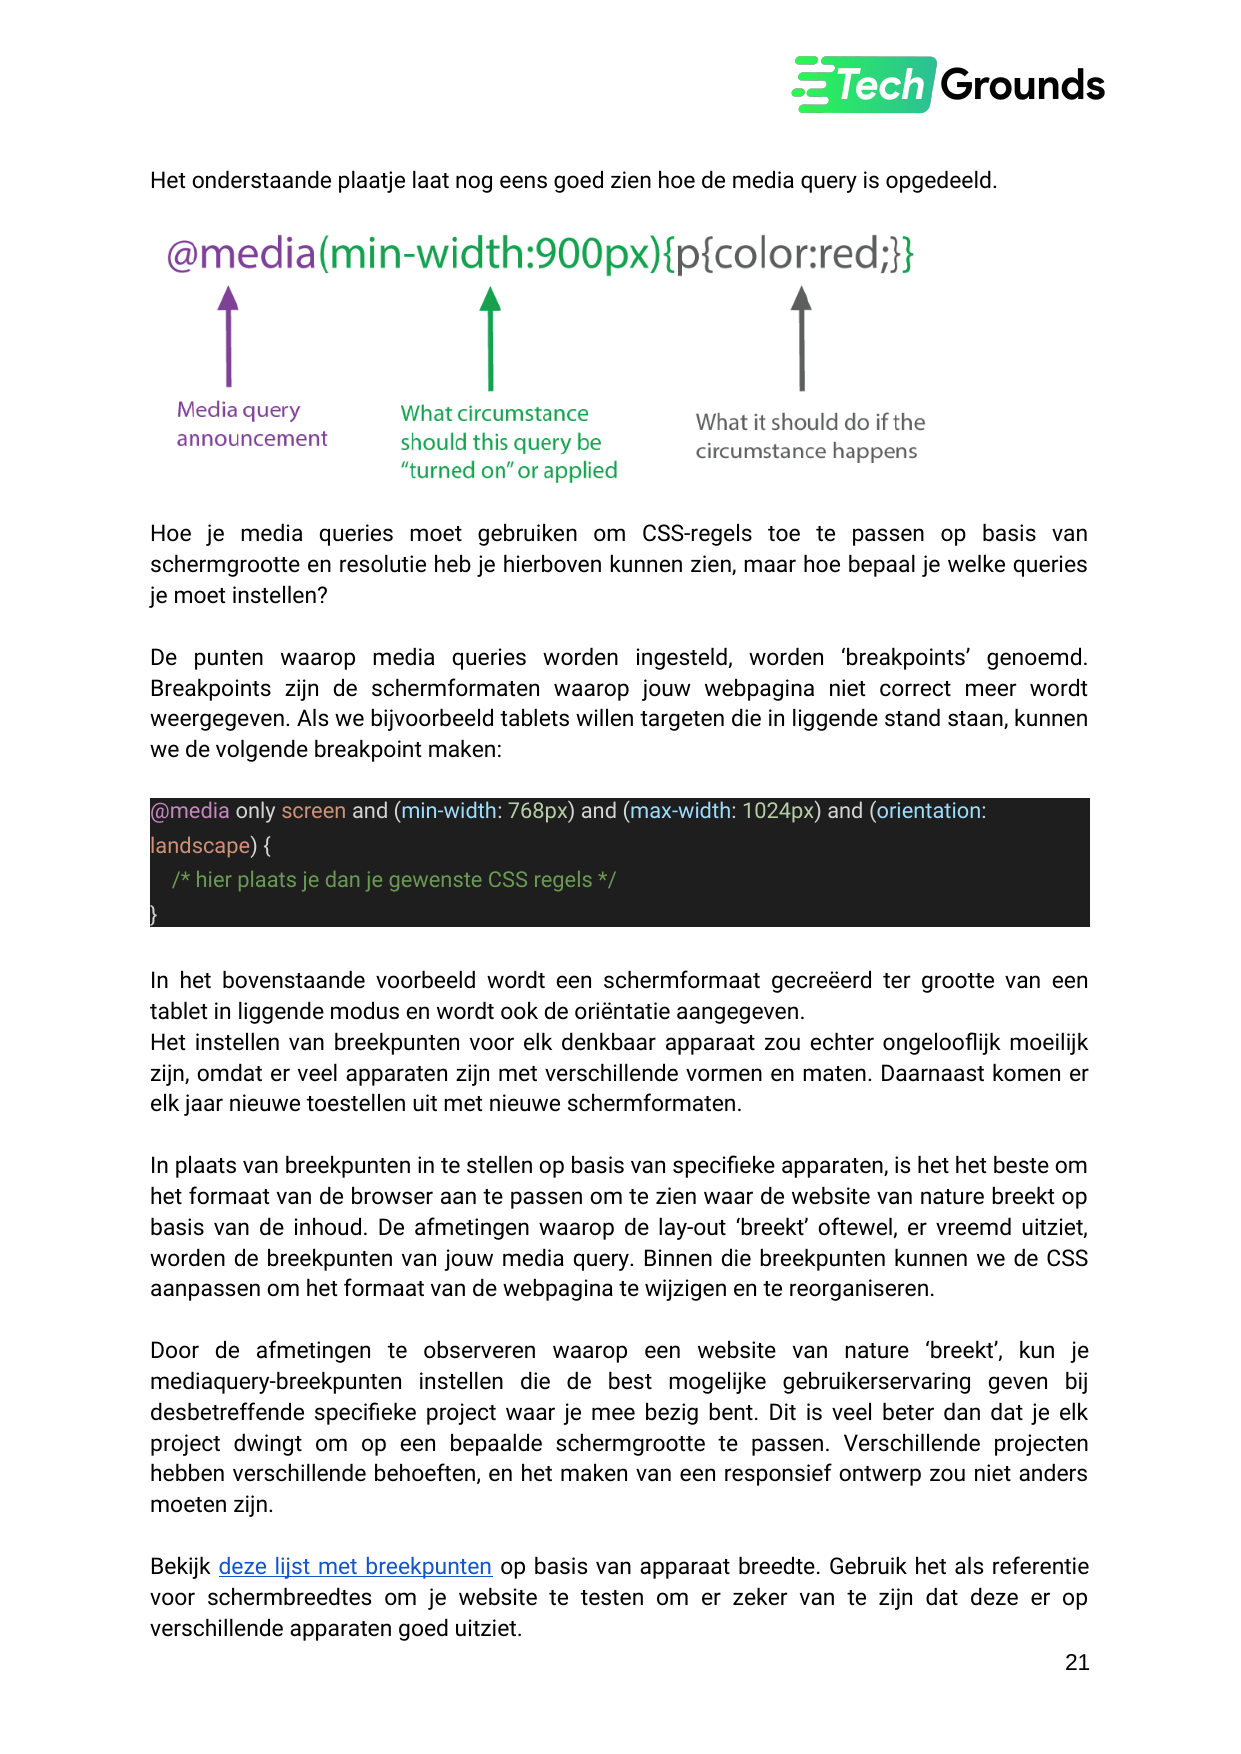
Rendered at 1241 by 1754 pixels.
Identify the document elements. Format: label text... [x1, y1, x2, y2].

text /* hier plaats je dan je gewenste CSS regels */ [150, 867, 1090, 893]
text Het instellen van breekpunten voor elk denkbaar apparaat zou echter ongelooflijk moeilijk zijn, omdat er veel apparaten zijn met verschillende vormen en maten. Daarnaast komen er elk jaar nieuwe toestellen uit met nieuwe schermformaten. [150, 1029, 1090, 1117]
text In het bovenstaande voorbeeld wordt een schermformaat gecreëerd ter grootte van een tablet in liggende modus en wordt ook de oriëntatie aangegeven. [150, 967, 1090, 1025]
text Door de afmetingen te observeren waarop een website van nature ‘breekt’, kun je mediaquery-breekpunten instellen die de best mogelijke gebruikerservaring geven bij desbetreffende specifieke project waar je mee bezig bent. Dit is veel beter dan dat je elk project dwingt om op een bepaalde schermgrootte te passen. Verschillende projecten hebben verschillende behoeften, en het maken van een responsief ontwerp zou niet anders moeten zijn. [150, 1337, 1090, 1518]
text @media only screen and (min-width: 768px) and (max-width: 1024px) and (orientation: landscape) { [150, 798, 1090, 858]
text Het onderstaande plaatje laat nog eens goed zien hoe de media query is opgedeeld. [150, 167, 1090, 194]
text De punten waarop media queries worden ingesteld, worden ‘breakpoints’ genoemd. Breakpoints zijn de schermformaten waarop jouw webpagina niet correct meer wordt weergegeven. Als we bijvoorbeeld tablets willen targeten die in liggende stand staan, kunnen we de volgende breakpoint maken: [150, 644, 1090, 763]
text Bekijk deze lijst met breekpunten op basis van apparaat breedte. Gebruik het als referentie voor schermbreedtes om je website te testen om er zeker van te zijn dat deze er op verschillende apparaten goed uitziet. [150, 1553, 1090, 1642]
picture [150, 228, 938, 486]
text In plaats van breekpunten in te stellen op basis van specifieke apparaten, is het het beste om het formaat van de browser aan te passen om te zien waar de website van nature breekt op basis van de inhoud. De afmetingen waarop de lay-out ‘breekt’ oftewel, er vreemd uitziet, worden de breekpunten van jouw media query. Binnen die breekpunten kunnen we de CSS aanpassen om het formaat van de webpagina te wijzigen en te reorganiseren. [150, 1152, 1090, 1302]
text Hoe je media queries moet gebruiken om CSS-regels toe te passen op basis van schermgrootte en resolutie heb je hierboven kunnen zien, maar hoe bepaal je welke queries je moet instellen? [150, 521, 1090, 609]
text } [150, 902, 1090, 927]
picture [788, 42, 1109, 128]
